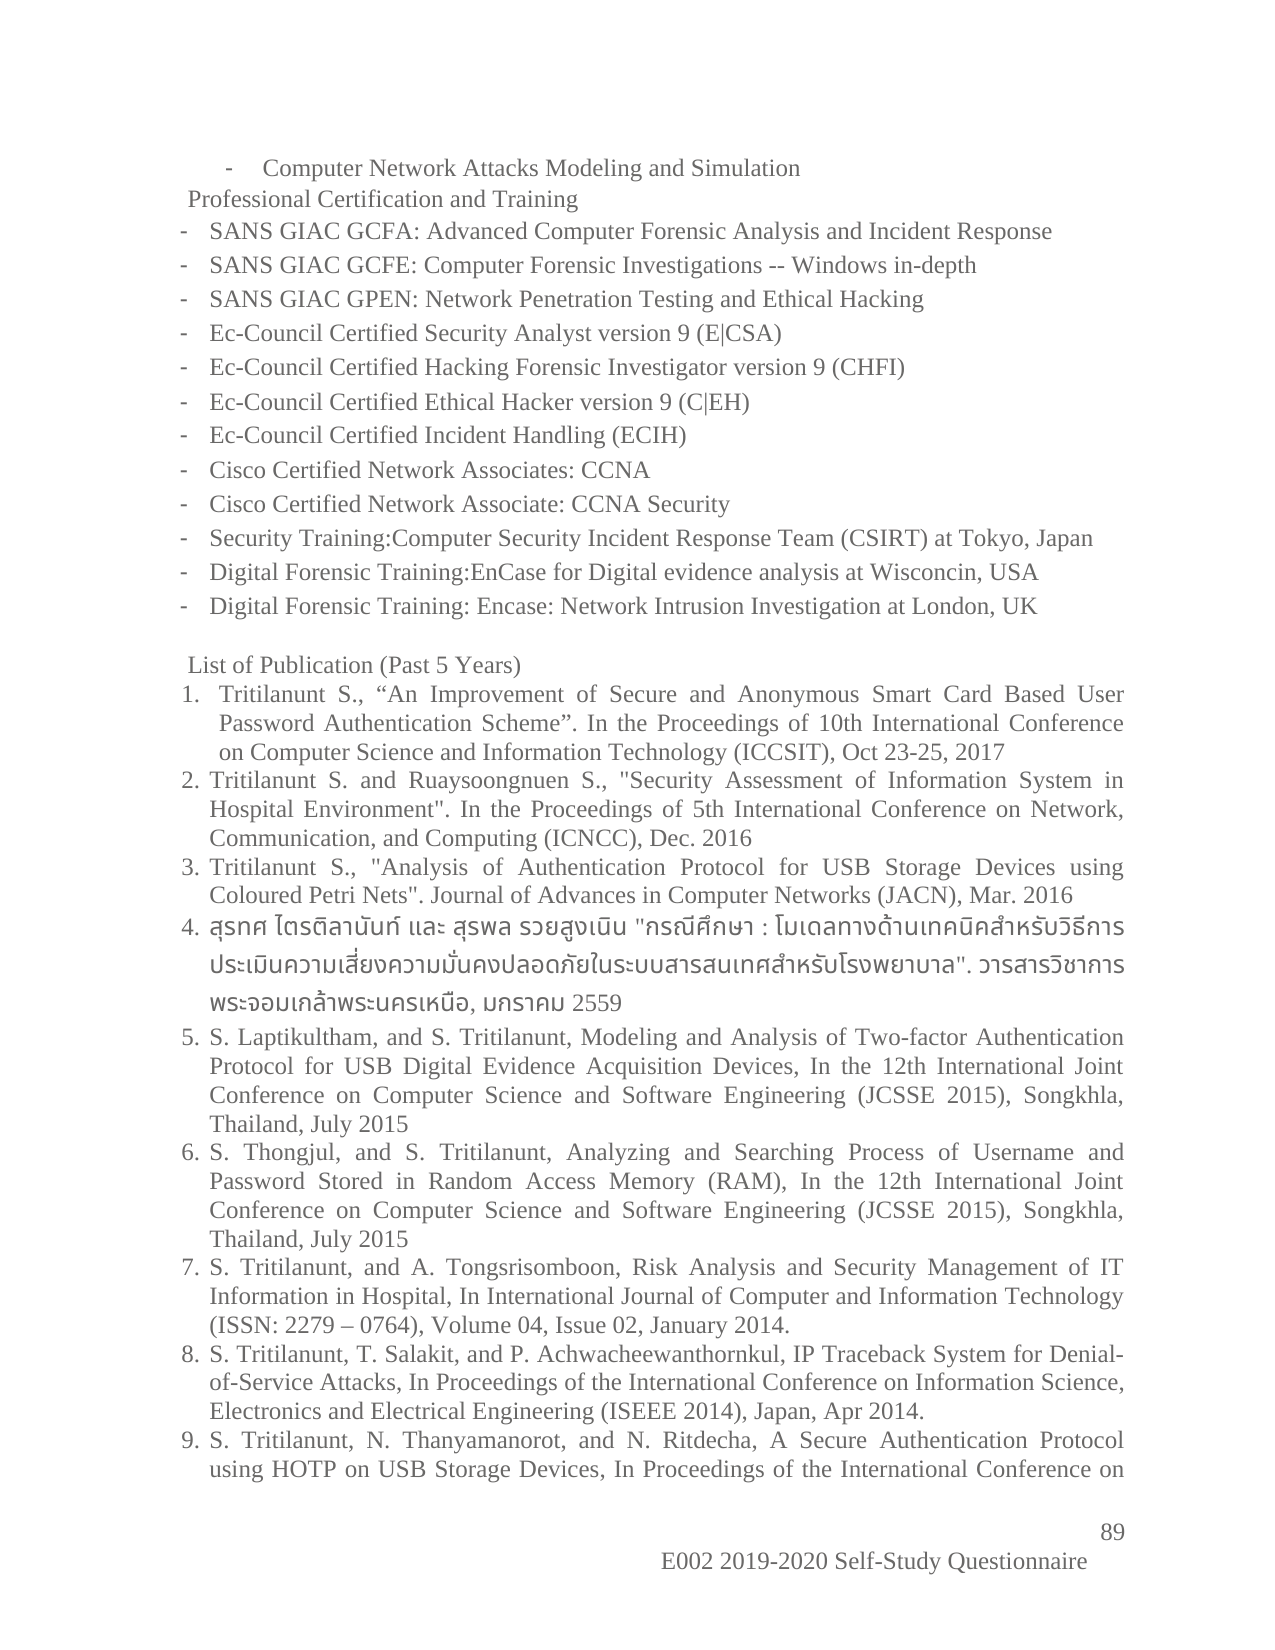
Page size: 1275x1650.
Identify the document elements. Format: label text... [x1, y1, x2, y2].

list SANS GIAC GCFA: Advanced Computer Forensic Analysis and Incident Response [179, 213, 1125, 247]
list Cisco Certified Network Associate: CCNA Security [179, 485, 1125, 519]
list S. Tritilanunt, and A. Tongsrisomboon, Risk Analysis and Security Management of IT Information in Hospital, In International Journal of Computer and Information Technology (ISSN: 2279 – 0764), Volume 04, Issue 02, January 2014. [181, 1252, 1125, 1339]
list Computer Network Attacks Modeling and Simulation [225, 150, 1125, 184]
list Tritilanunt S. and Ruaysoongnuen S., "Security Assessment of Information System in Hospital Environment". In the Proceedings of 5th International Conference on Network, Communication, and Computing (ICNCC), Dec. 2016 [181, 765, 1125, 852]
list Tritilanunt S., "Analysis of Authentication Protocol for USB Storage Devices using Coloured Petri Nets". Journal of Advances in Computer Networks (JACN), Mar. 2016 [181, 852, 1125, 909]
list S. Laptikultham, and S. Tritilanunt, Modeling and Analysis of Two-factor Authentication Protocol for USB Digital Evidence Acquisition Devices, In the 12th International Joint Conference on Computer Science and Software Engineering (JCSSE 2015), Songkhla, Thailand, July 2015 [181, 1022, 1125, 1137]
list Ec-Council Certified Security Analyst version 9 (E|CSA) [179, 315, 1125, 349]
list สุรทศ ไตรติลานันท์ และ สุรพล รวยสูงเนิน "กรณีศึกษา : โมเดลทางด้านเทคนิคสำหรับวิธีการประเมินความเสี่ยงความมั่นคงปลอดภัยในระบบสารสนเทศสำหรับโรงพยาบาล". วารสารวิชาการพระจอมเกล้าพระนครเหนือ, มกราคม 2559 [181, 909, 1125, 1022]
list Ec-Council Certified Incident Handling (ECIH) [179, 417, 1125, 451]
list Ec-Council Certified Ethical Hacker version 9 (C|EH) [179, 383, 1125, 417]
list Digital Forensic Training:EnCase for Digital evidence analysis at Wisconcin, USA [179, 553, 1122, 587]
list SANS GIAC GCFE: Computer Forensic Investigations -- Windows in-depth [179, 247, 1125, 281]
list Ec-Council Certified Hacking Forensic Investigator version 9 (CHFI) [179, 349, 1125, 383]
list S. Thongjul, and S. Tritilanunt, Analyzing and Searching Process of Username and Password Stored in Random Access Memory (RAM), In the 12th International Joint Conference on Computer Science and Software Engineering (JCSSE 2015), Songkhla, Thailand, July 2015 [181, 1137, 1125, 1252]
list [181, 1425, 1125, 1482]
list Cisco Certified Network Associates: CCNA [179, 451, 1125, 485]
list S. Tritilanunt, T. Salakit, and P. Achwacheewanthornkul, IP Traceback System for Denial-of-Service Attacks, In Proceedings of the International Conference on Information Science, Electronics and Electrical Engineering (ISEEE 2014), Japan, Apr 2014. [181, 1339, 1125, 1425]
list Digital Forensic Training: Encase: Network Intrusion Investigation at London, UK [179, 587, 1122, 622]
list Professional Certification and Training [150, 184, 1125, 213]
list Security Training:Computer Security Incident Response Team (CSIRT) at Tokyo, Japan [179, 519, 1125, 553]
list List of Publication (Past 5 Years) [150, 650, 1125, 679]
list Tritilanunt S., “An Improvement of Secure and Anonymous Smart Card Based User Password Authentication Scheme”. In the Proceedings of 10th International Conference on Computer Science and Information Technology (ICCSIT), Oct 23-25, 2017 [181, 679, 1125, 765]
list SANS GIAC GPEN: Network Penetration Testing and Ethical Hacking [179, 281, 1125, 315]
